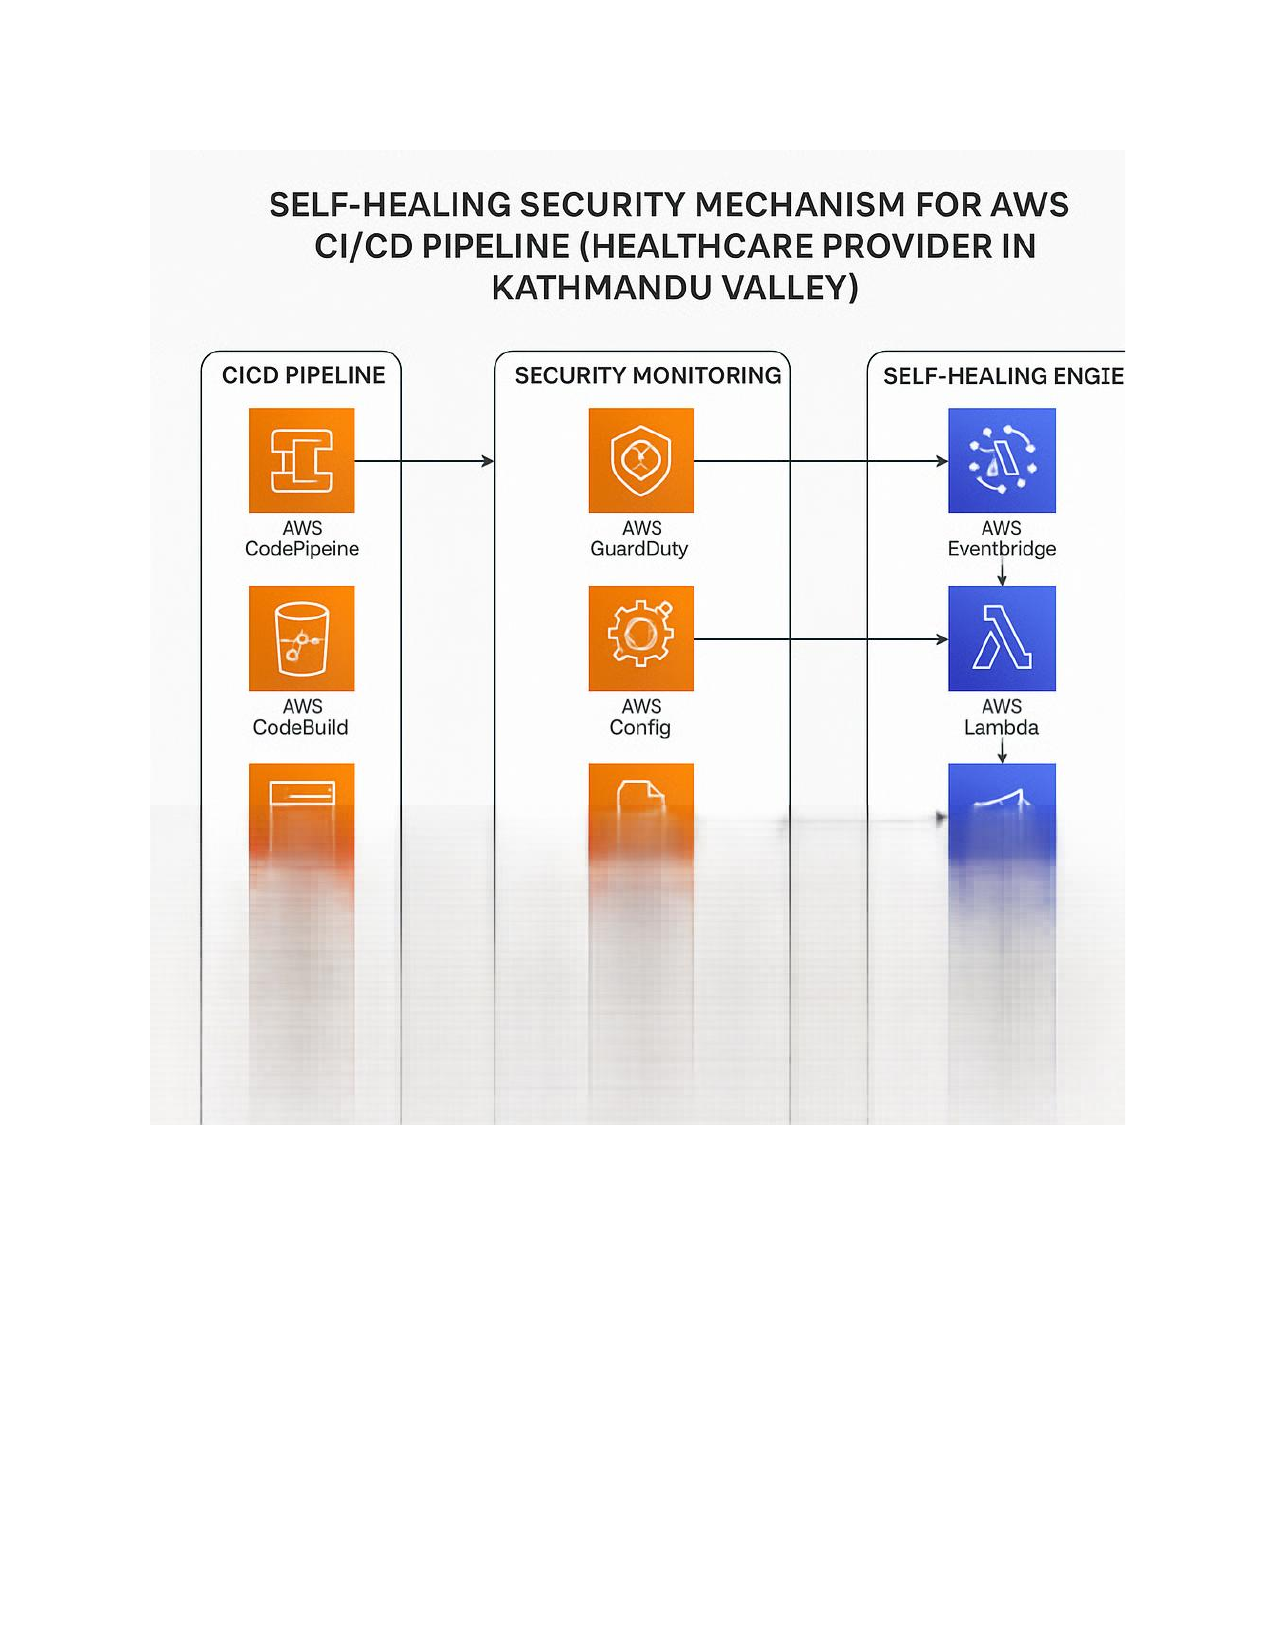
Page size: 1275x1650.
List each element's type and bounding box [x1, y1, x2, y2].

picture [150, 150, 1125, 1125]
